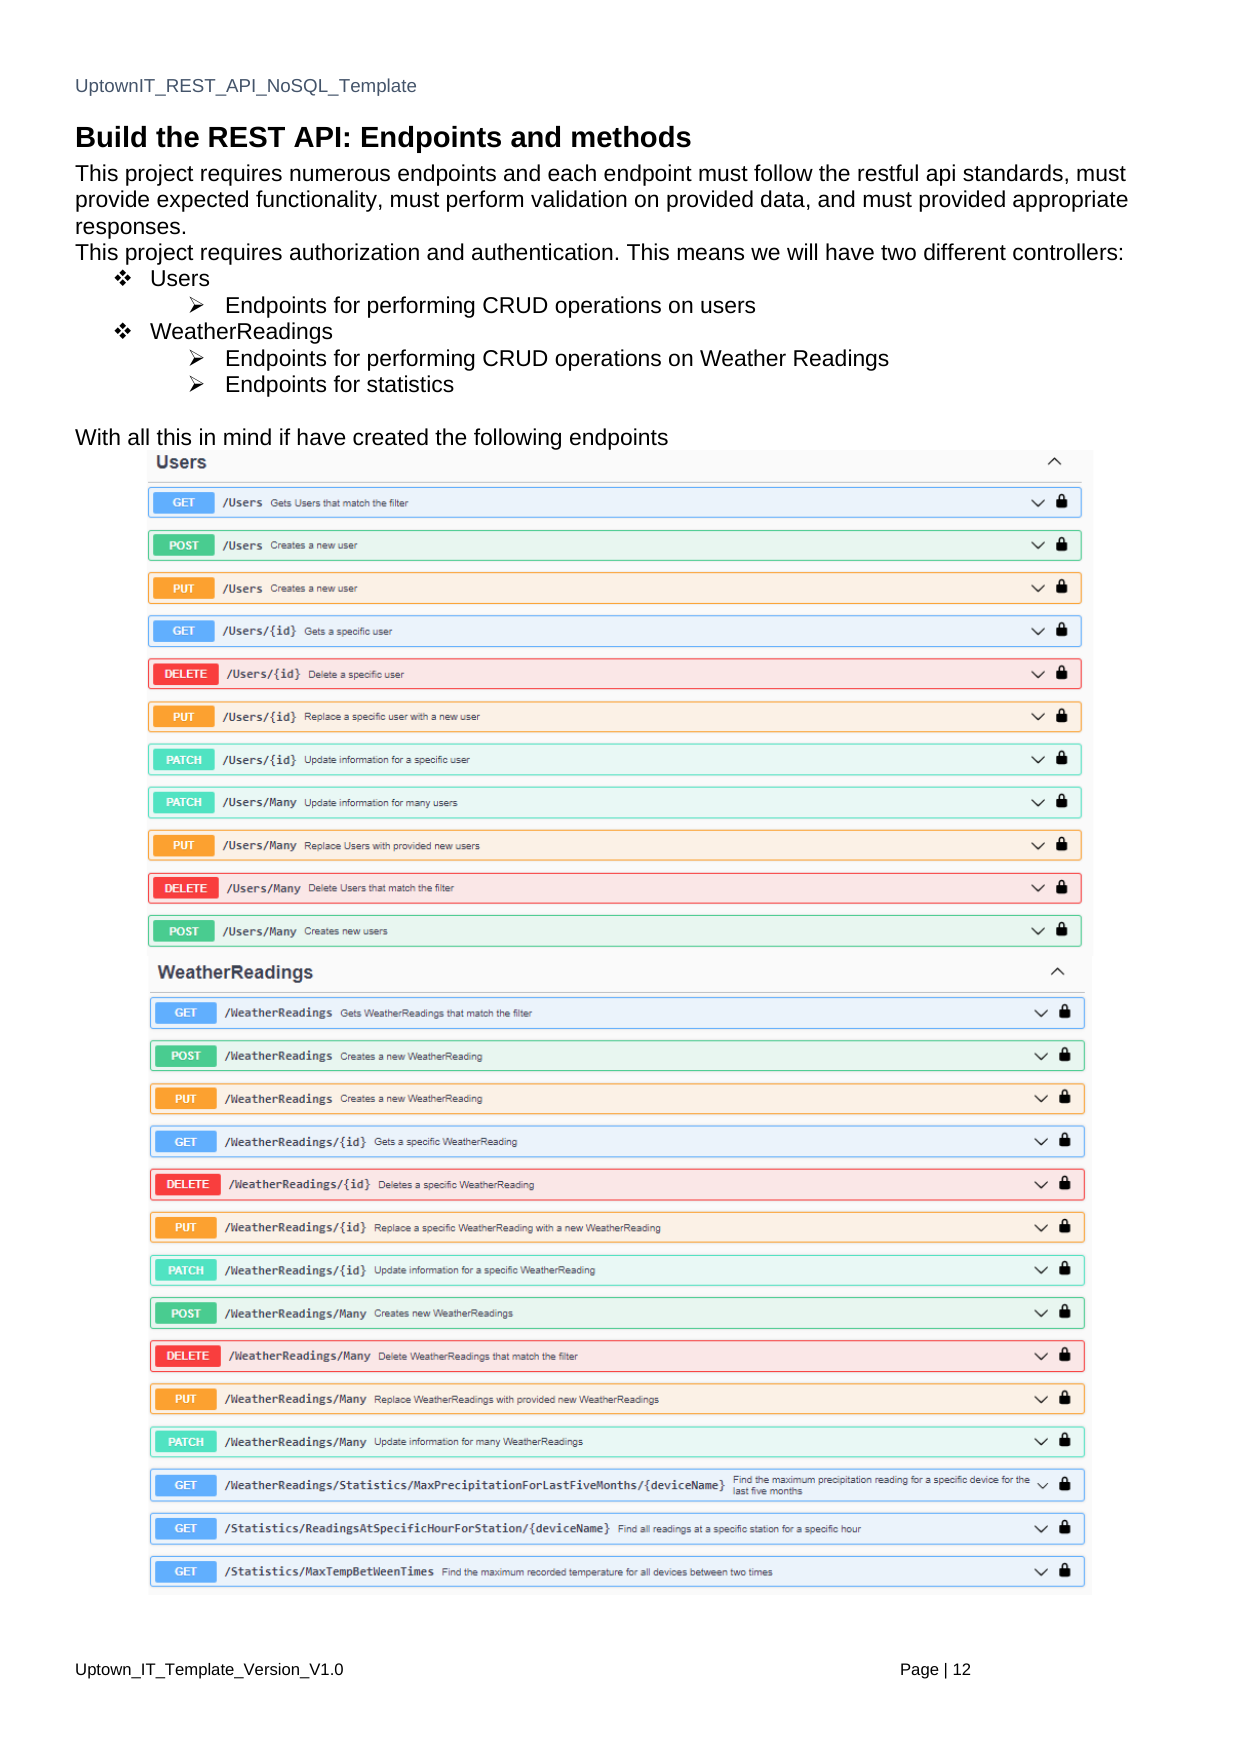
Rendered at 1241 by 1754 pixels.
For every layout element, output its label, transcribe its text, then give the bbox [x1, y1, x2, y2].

list WeatherReadings [112, 318, 1165, 344]
subtitle Build the REST API: Endpoints and methods [75, 120, 1165, 154]
list Endpoints for performing CRUD operations on Weather Readings [187, 344, 1165, 371]
text This project requires authorization and authentication. This means we will have two different controllers: [75, 239, 1165, 265]
list Endpoints for statistics [187, 371, 1165, 423]
list Users [112, 265, 1165, 292]
text This project requires numerous endpoints and each endpoint must follow the restful api standards, must provide expected functionality, must perform validation on provided data, and must provided appropriate responses. [75, 160, 1165, 239]
picture [146, 450, 1094, 1595]
text With all this in mind if have created the following endpoints [75, 423, 1165, 450]
list Endpoints for performing CRUD operations on users [187, 292, 1165, 318]
